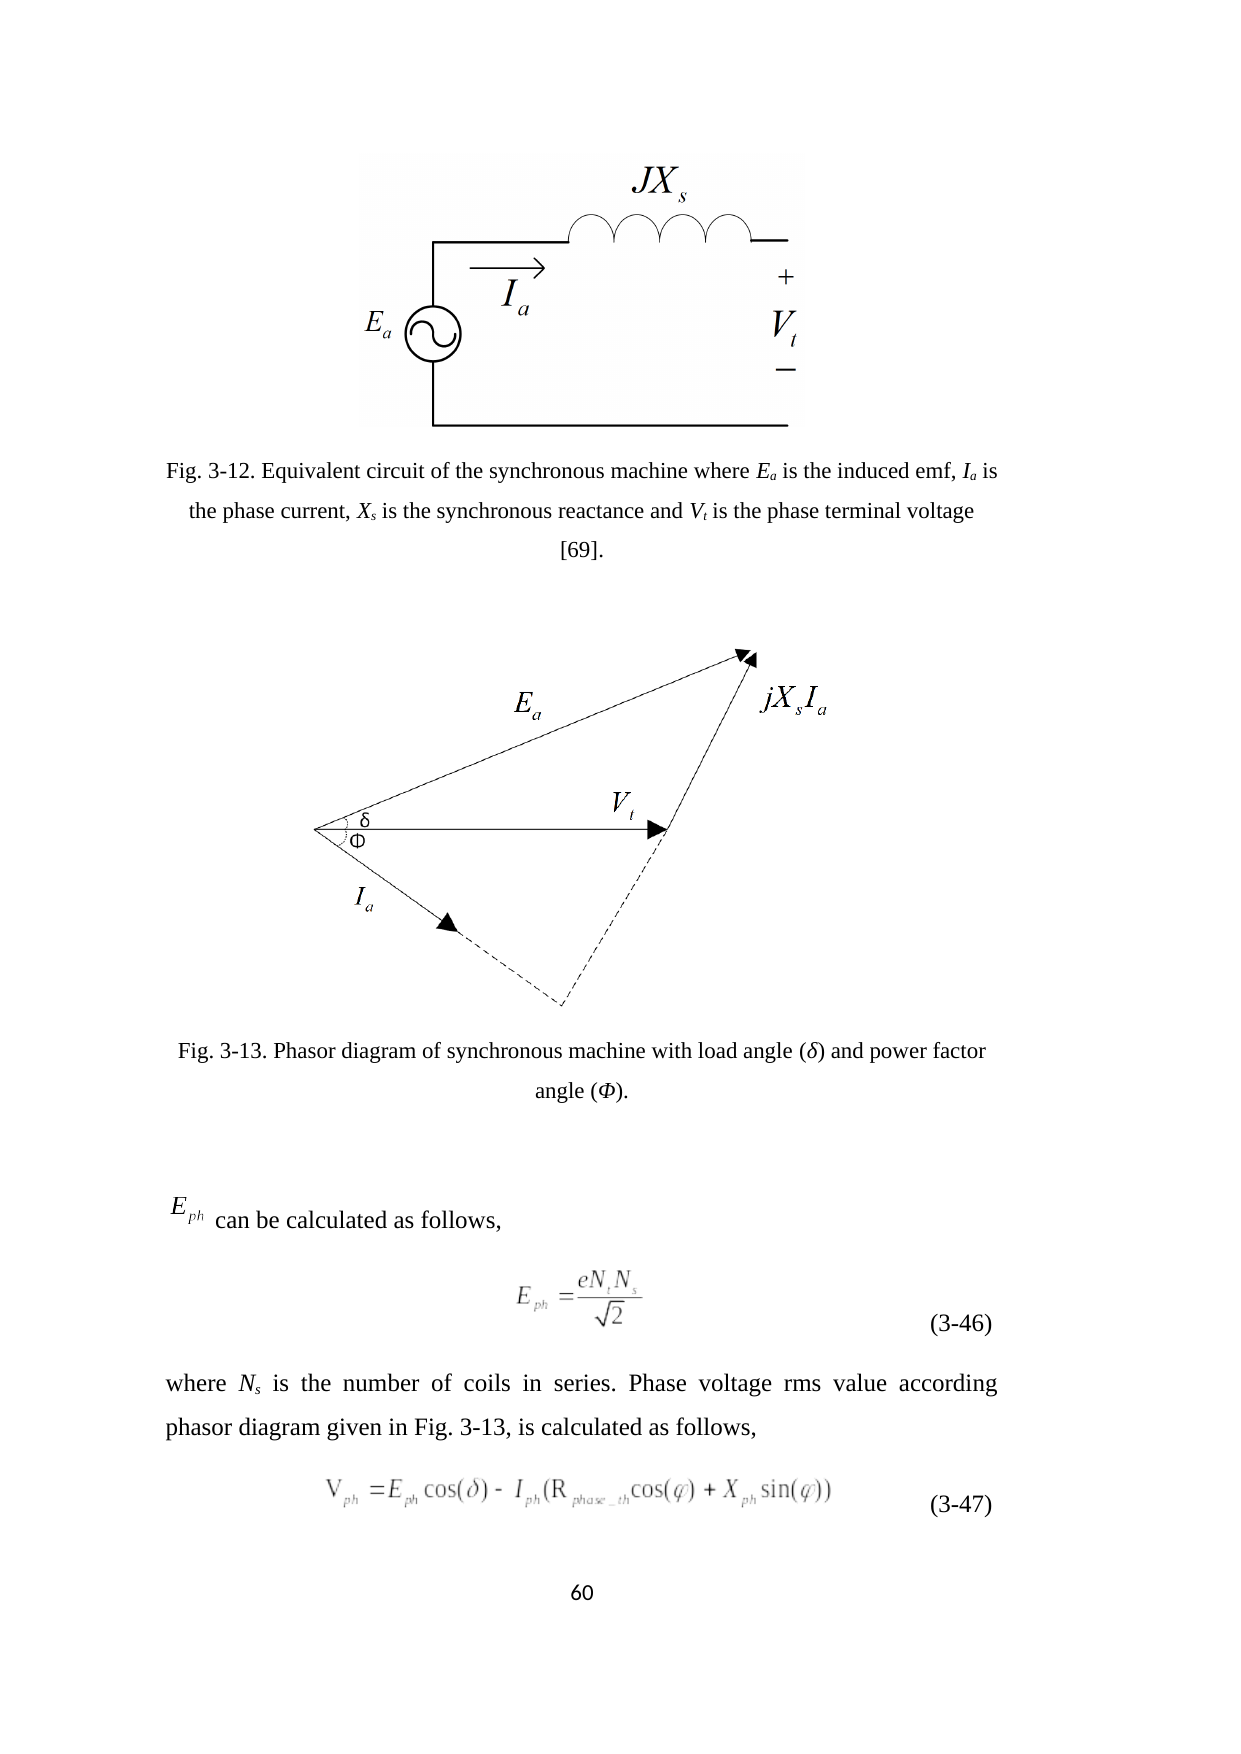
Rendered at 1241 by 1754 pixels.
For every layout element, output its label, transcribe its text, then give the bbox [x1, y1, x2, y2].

text where Ns is the number of coils in series. Phase voltage rms value according phasor diagram given in Fig. 3-13, is calculated as follows, [165, 1368, 998, 1440]
picture [312, 648, 851, 1007]
text Fig. 3-12. Equivalent circuit of the synchronous machine where Ea is the induced emf, Ia is the phase current, Xs is the synchronous reactance and Vt is the phase terminal voltage [69]. [165, 457, 998, 563]
text (3-47) [165, 1471, 998, 1518]
text Fig. 3-13. Phasor diagram of synchronous machine with load angle (δ) and power factor angle (Φ). [165, 1037, 998, 1103]
text can be calculated as follows, [165, 1189, 998, 1234]
text (3-46) [165, 1265, 998, 1337]
picture [358, 153, 805, 427]
